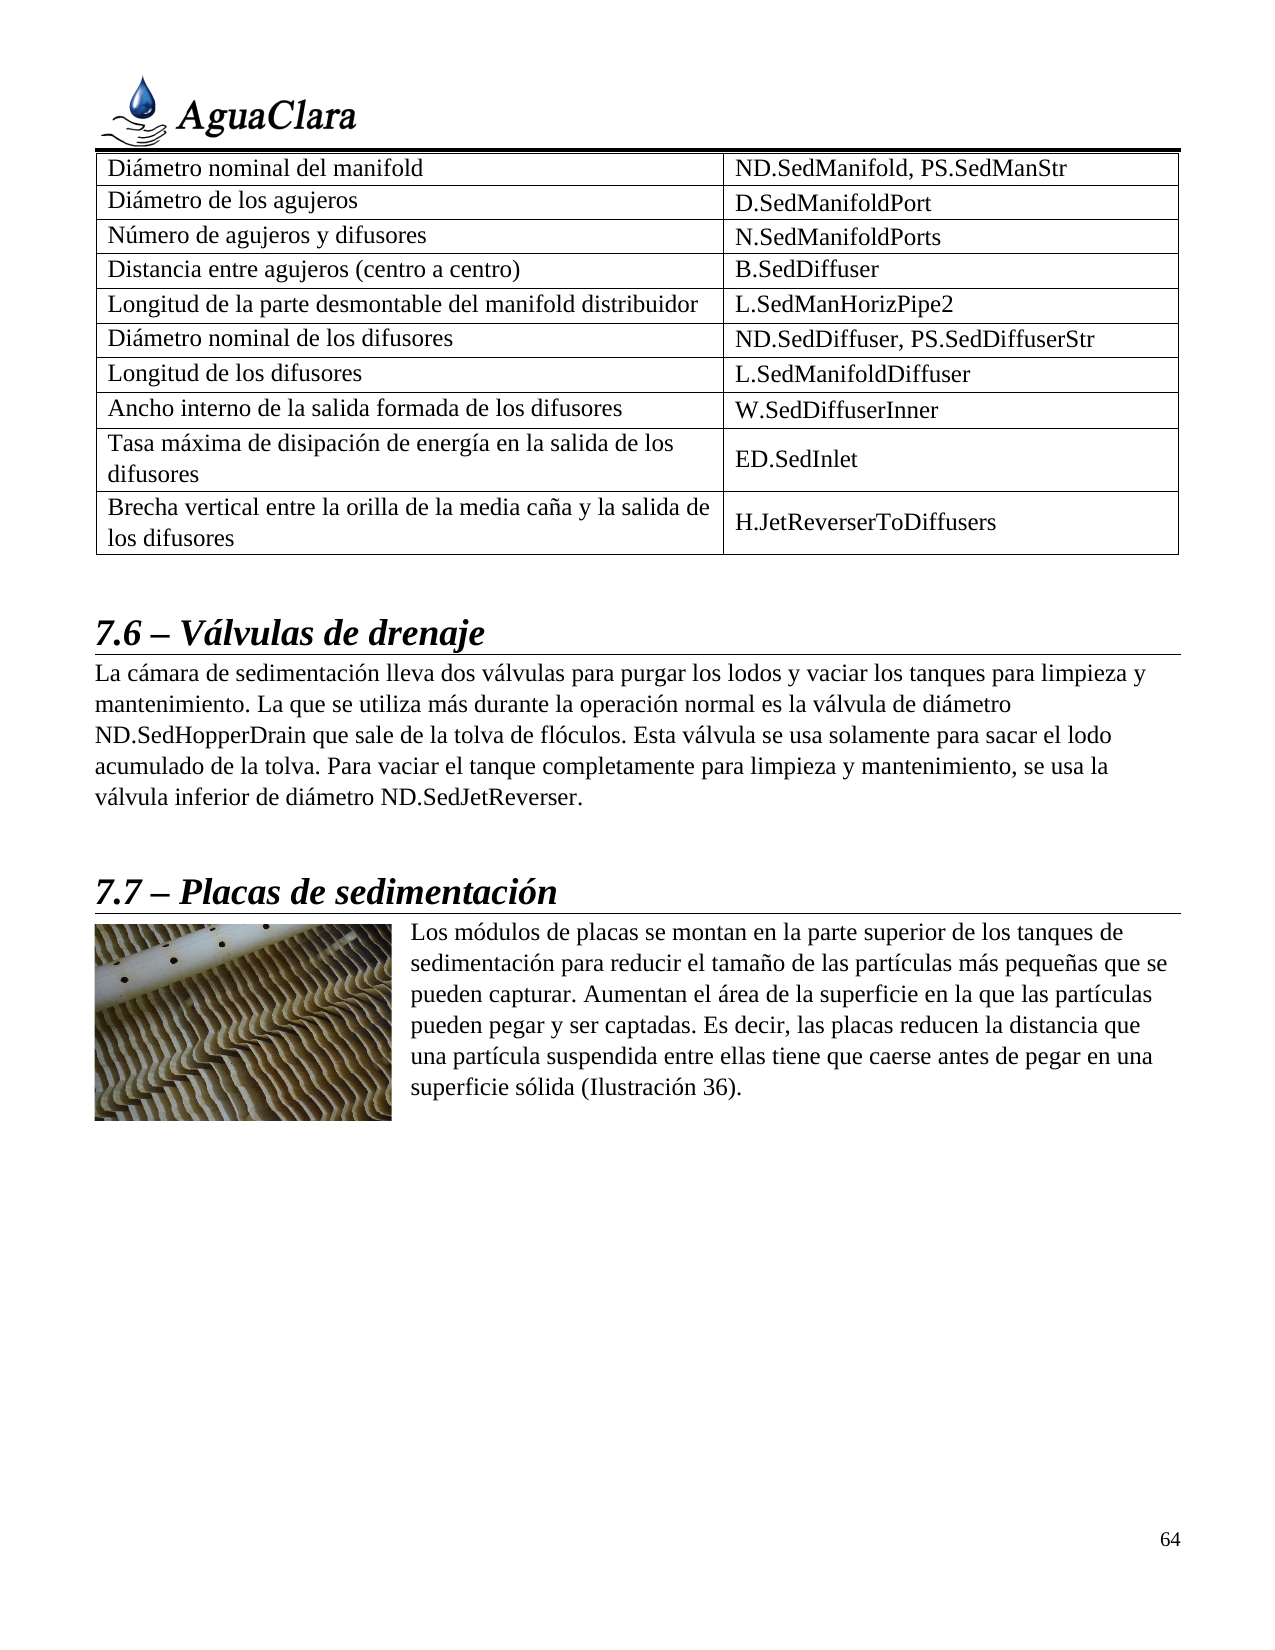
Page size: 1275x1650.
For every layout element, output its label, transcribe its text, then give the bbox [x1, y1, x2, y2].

table_cell W.SedDiffuserInner [724, 393, 1178, 427]
table_cell Distancia entre agujeros (centro a centro) [97, 254, 723, 288]
table_cell Número de agujeros y difusores [97, 220, 723, 253]
table_cell Tasa máxima de disipación de energía en la salida de los difusores [97, 429, 723, 491]
table_cell B.SedDiffuser [724, 254, 1178, 288]
table_cell ED.SedInlet [724, 429, 1178, 491]
table_cell L.SedManifoldDiffuser [724, 358, 1178, 392]
table_cell Longitud de la parte desmontable del manifold distribuidor [97, 289, 723, 322]
table_header Diámetro nominal del manifold [97, 154, 723, 184]
picture [94, 75, 373, 148]
table_cell Ancho interno de la salida formada de los difusores [97, 393, 723, 427]
table_cell H.JetReverserToDiffusers [724, 492, 1178, 554]
table_cell Brecha vertical entre la orilla de la media caña y la salida de los difusores [97, 492, 723, 554]
table_cell Diámetro de los agujeros [97, 186, 723, 219]
table_cell N.SedManifoldPorts [724, 220, 1178, 253]
table_cell ND.SedDiffuser, PS.SedDiffuserStr [724, 324, 1178, 357]
table_cell Diámetro nominal de los difusores [97, 324, 723, 357]
subtitle – Válvulas de drenaje [94, 611, 1181, 655]
table_cell L.SedManHorizPipe2 [724, 289, 1178, 322]
subtitle – Placas de sedimentación [94, 869, 1181, 914]
table_header ND.SedManifold, PS.SedManStr [724, 154, 1178, 184]
table_cell Longitud de los difusores [97, 358, 723, 392]
text La cámara de sedimentación lleva dos válvulas para purgar los lodos y vaciar los tanques para limpieza y mantenimiento. La que se utiliza más durante la operación normal es la válvula de diámetro ND.SedHopperDrain que sale de la tolva de flóculos. Esta válvula se usa solamente para sacar el lodo acumulado de la tolva. Para vaciar el tanque completamente para limpieza y mantenimiento, se usa la válvula inferior de diámetro ND.SedJetReverser. [94, 658, 1181, 811]
table_cell D.SedManifoldPort [724, 186, 1178, 219]
picture [94, 924, 392, 1121]
